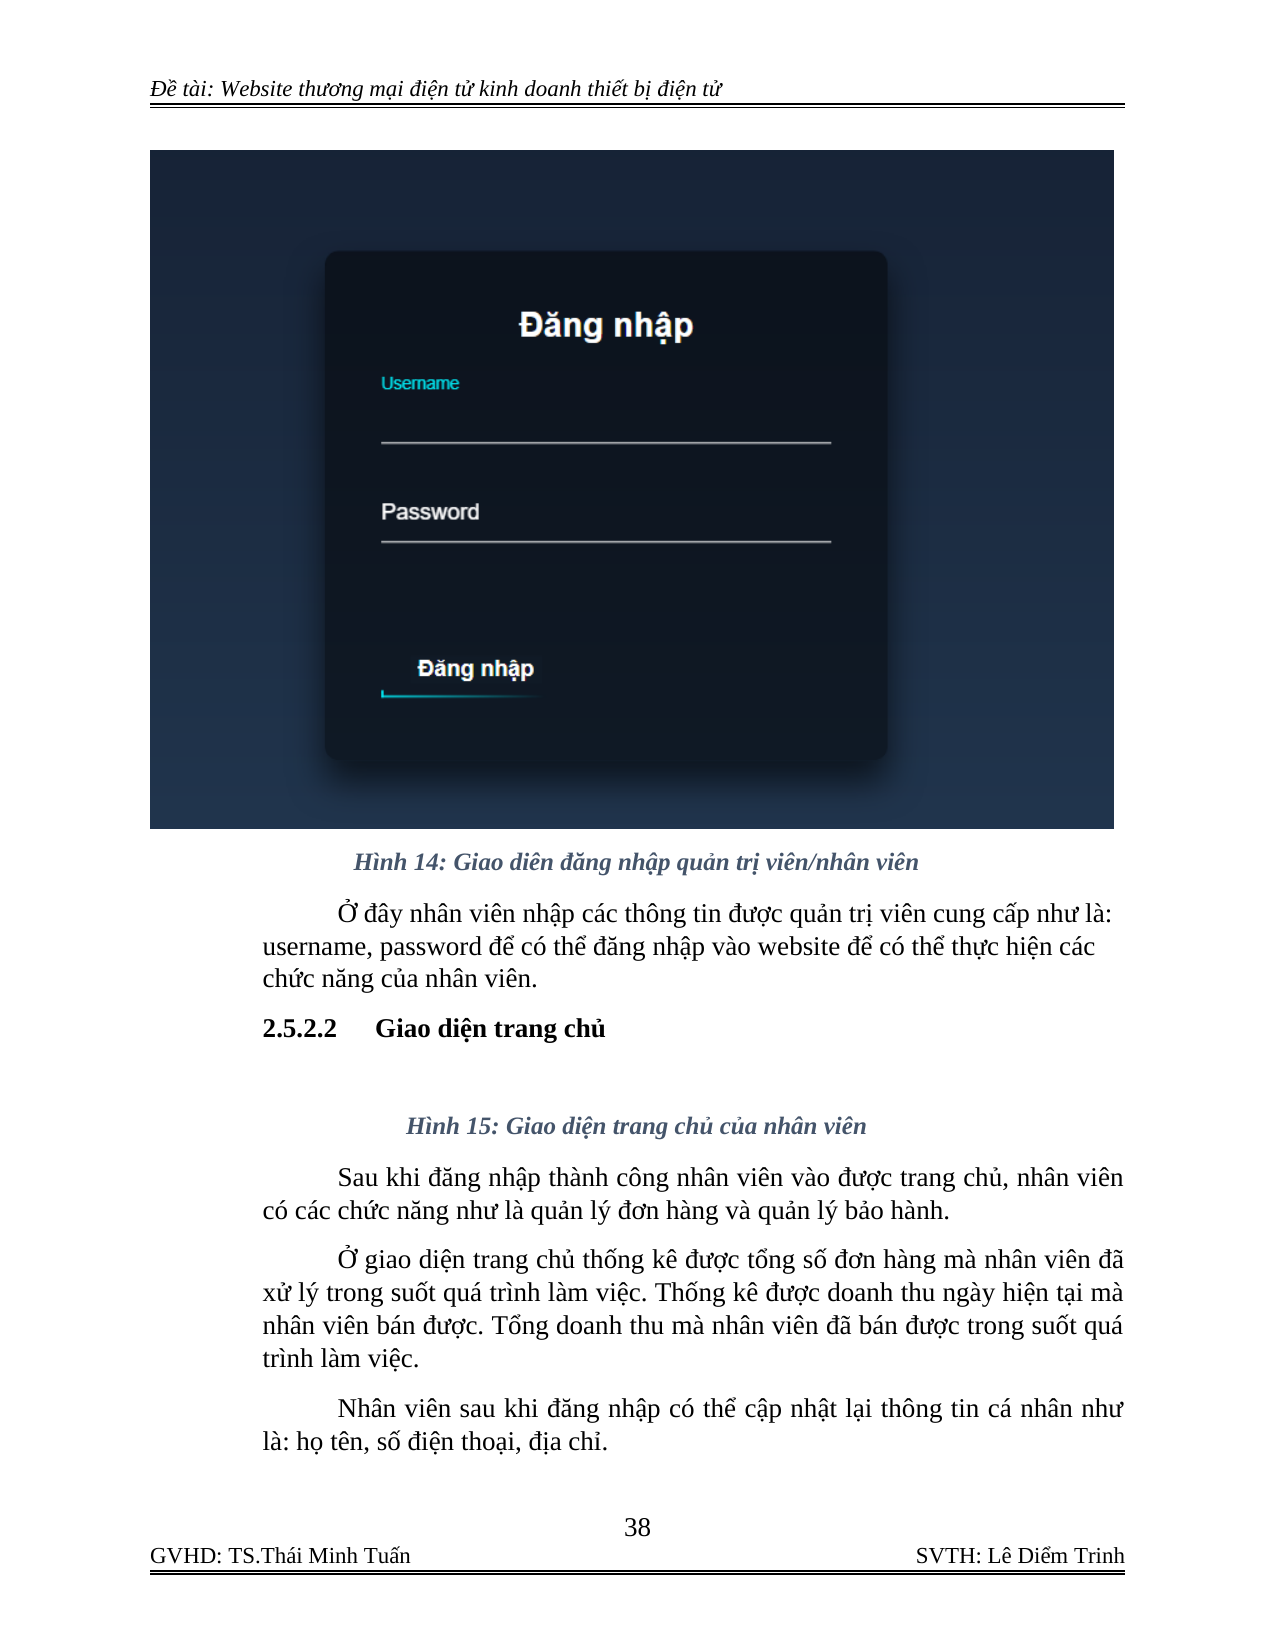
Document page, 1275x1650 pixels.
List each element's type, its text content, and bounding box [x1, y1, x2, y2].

text Ở đây nhân viên nhập các thông tin được quản trị viên cung cấp như là: username, password để có thể đăng nhập vào website để có thể thực hiện các chức năng của nhân viên. [262, 897, 1125, 994]
text Hình 14: Giao diên đăng nhập quản trị viên/nhân viên [150, 847, 1125, 876]
text Hình 15: Giao diện trang chủ của nhân viên [150, 1111, 1125, 1140]
text Ở giao diện trang chủ thống kê được tổng số đơn hàng mà nhân viên đã xử lý trong suốt quá trình làm việc. Thống kê được doanh thu ngày hiện tại mà nhân viên bán được. Tổng doanh thu mà nhân viên đã bán được trong suốt quá trình làm việc. [262, 1243, 1125, 1373]
list Giao diện trang chủ [262, 1012, 1125, 1043]
picture [150, 150, 1114, 829]
text Nhân viên sau khi đăng nhập có thể cập nhật lại thông tin cá nhân như là: họ tên, số điện thoại, địa chỉ. [262, 1392, 1125, 1456]
text Sau khi đăng nhập thành công nhân viên vào được trang chủ, nhân viên có các chức năng như là quản lý đơn hàng và quản lý bảo hành. [262, 1161, 1125, 1225]
